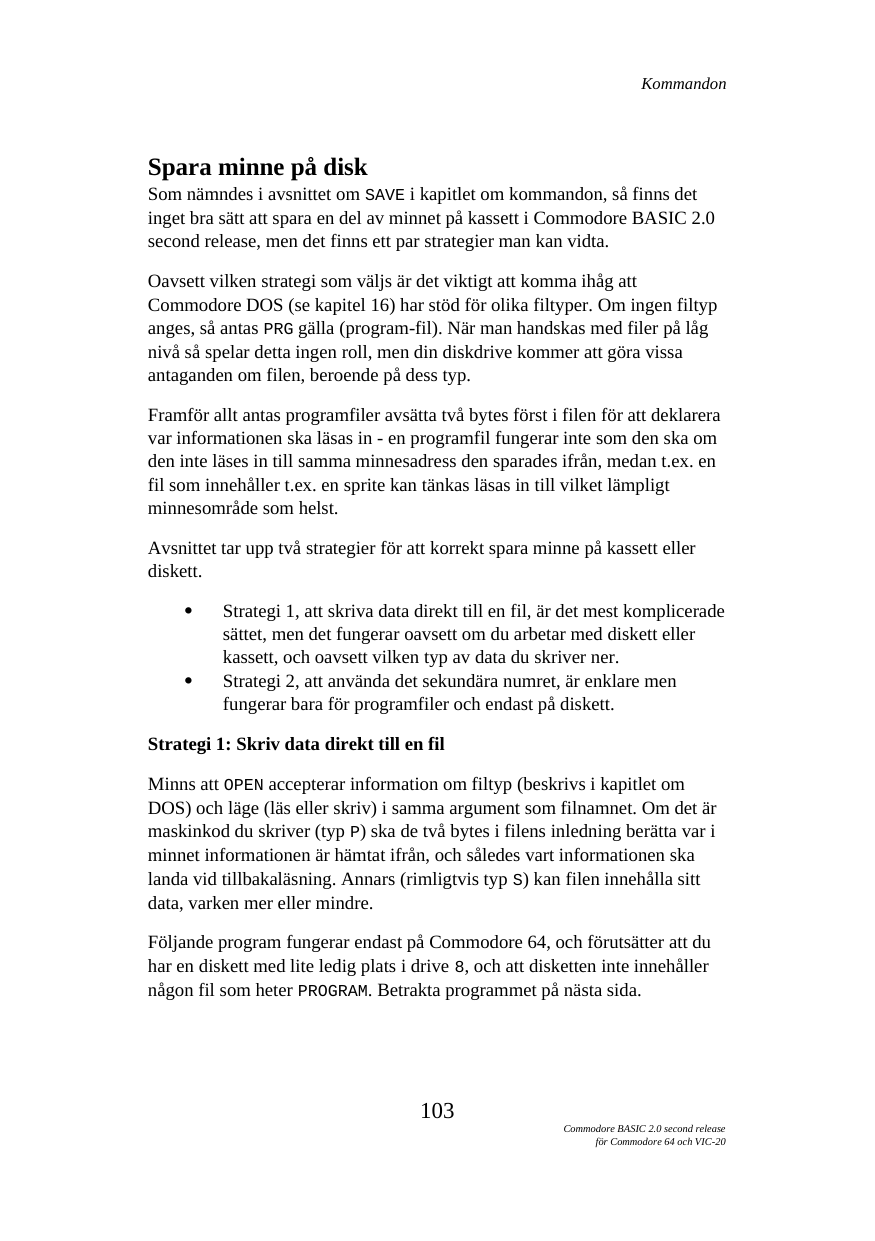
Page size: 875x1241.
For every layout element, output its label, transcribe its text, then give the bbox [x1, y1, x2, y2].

text Minns att OPEN accepterar information om filtyp (beskrivs i kapitlet om DOS) och läge (läs eller skriv) i samma argument som filnamnet. Om det är maskinkod du skriver (typ P) ska de två bytes i filens inledning berätta var i minnet informationen är hämtat ifrån, och således vart informationen ska landa vid tillbakaläsning. Annars (rimligtvis typ S) kan filen innehålla sitt data, varken mer eller mindre. [148, 773, 726, 913]
text Oavsett vilken strategi som väljs är det viktigt att komma ihåg att Commodore DOS (se kapitel 16) har stöd för olika filtyper. Om ingen filtyp anges, så antas PRG gälla (program-fil). När man handskas med filer på låg nivå så spelar detta ingen roll, men din diskdrive kommer att göra vissa antaganden om filen, beroende på dess typ. [148, 270, 726, 386]
list Strategi 2, att använda det sekundära numret, är enklare men fungerar bara för programfiler och endast på diskett. [185, 669, 726, 714]
text Framför allt antas programfiler avsätta två bytes först i filen för att deklarera var informationen ska läsas in - en programfil fungerar inte som den ska om den inte läses in till samma minnesadress den sparades ifrån, medan t.ex. en fil som innehåller t.ex. en sprite kan tänkas läsas in till vilket lämpligt minnesområde som helst. [148, 404, 726, 518]
subtitle Spara minne på disk [148, 152, 726, 181]
list Strategi 1, att skriva data direkt till en fil, är det mest komplicerade sättet, men det fungerar oavsett om du arbetar med diskett eller kassett, och oavsett vilken typ av data du skriver ner. [185, 600, 726, 668]
text Som nämndes i avsnittet om SAVE i kapitlet om kommandon, så finns det inget bra sätt att spara en del av minnet på kassett i Commodore BASIC 2.0 second release, men det finns ett par strategier man kan vidta. [148, 183, 726, 252]
text Följande program fungerar endast på Commodore 64, och förutsätter att du har en diskett med lite ledig plats i drive 8, och att disketten inte innehåller någon fil som heter PROGRAM. Betrakta programmet på nästa sida. [148, 931, 726, 1001]
text Strategi 1: Skriv data direkt till en fil [148, 733, 726, 754]
text Avsnittet tar upp två strategier för att korrekt spara minne på kassett eller diskett. [148, 537, 726, 582]
